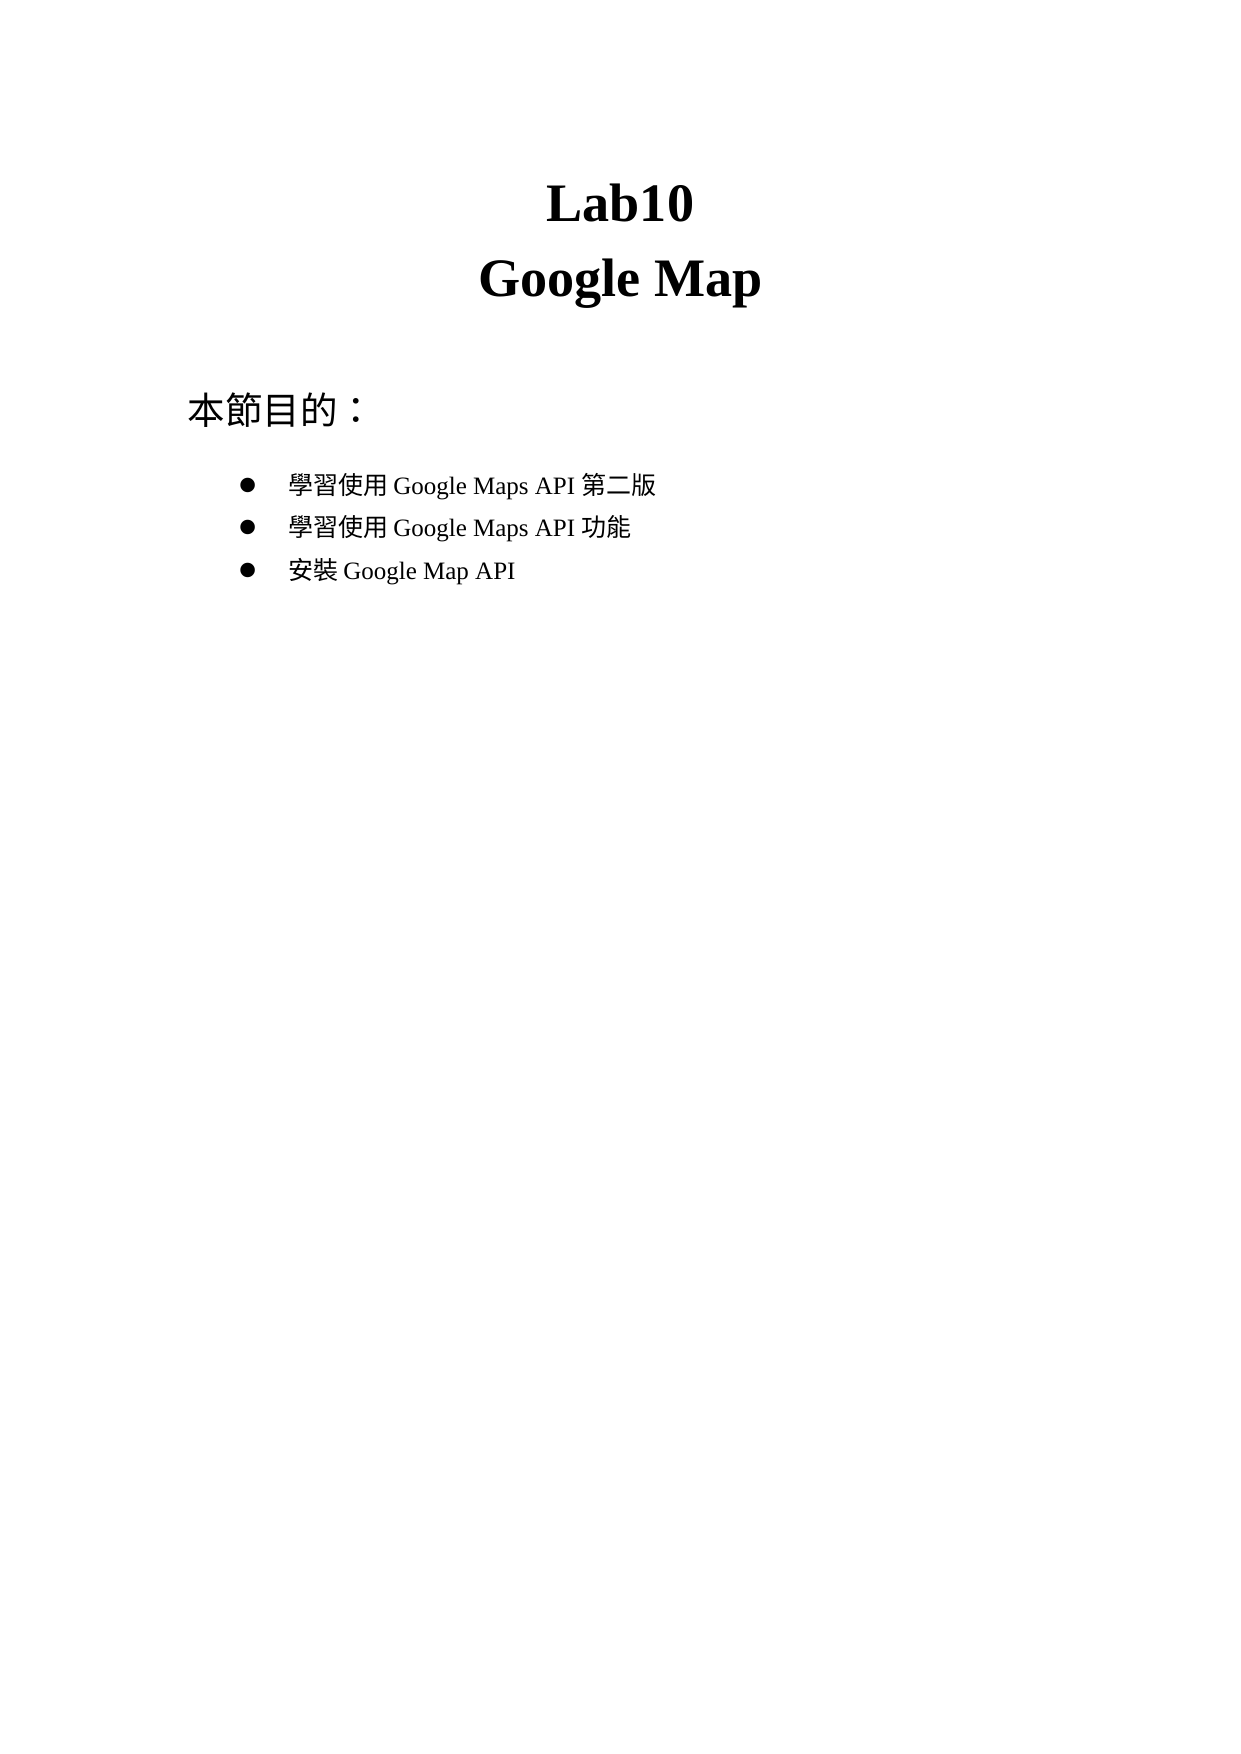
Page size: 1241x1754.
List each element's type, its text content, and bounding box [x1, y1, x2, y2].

text 本節目的： [187, 371, 1053, 446]
list 學習使用Google Maps API 功能 [238, 507, 1053, 545]
text Google Map [187, 239, 1053, 314]
list 學習使用Google Maps API 第二版 [238, 464, 1053, 502]
text Lab10 [187, 164, 1053, 239]
list 安裝Google Map API [238, 550, 1053, 587]
